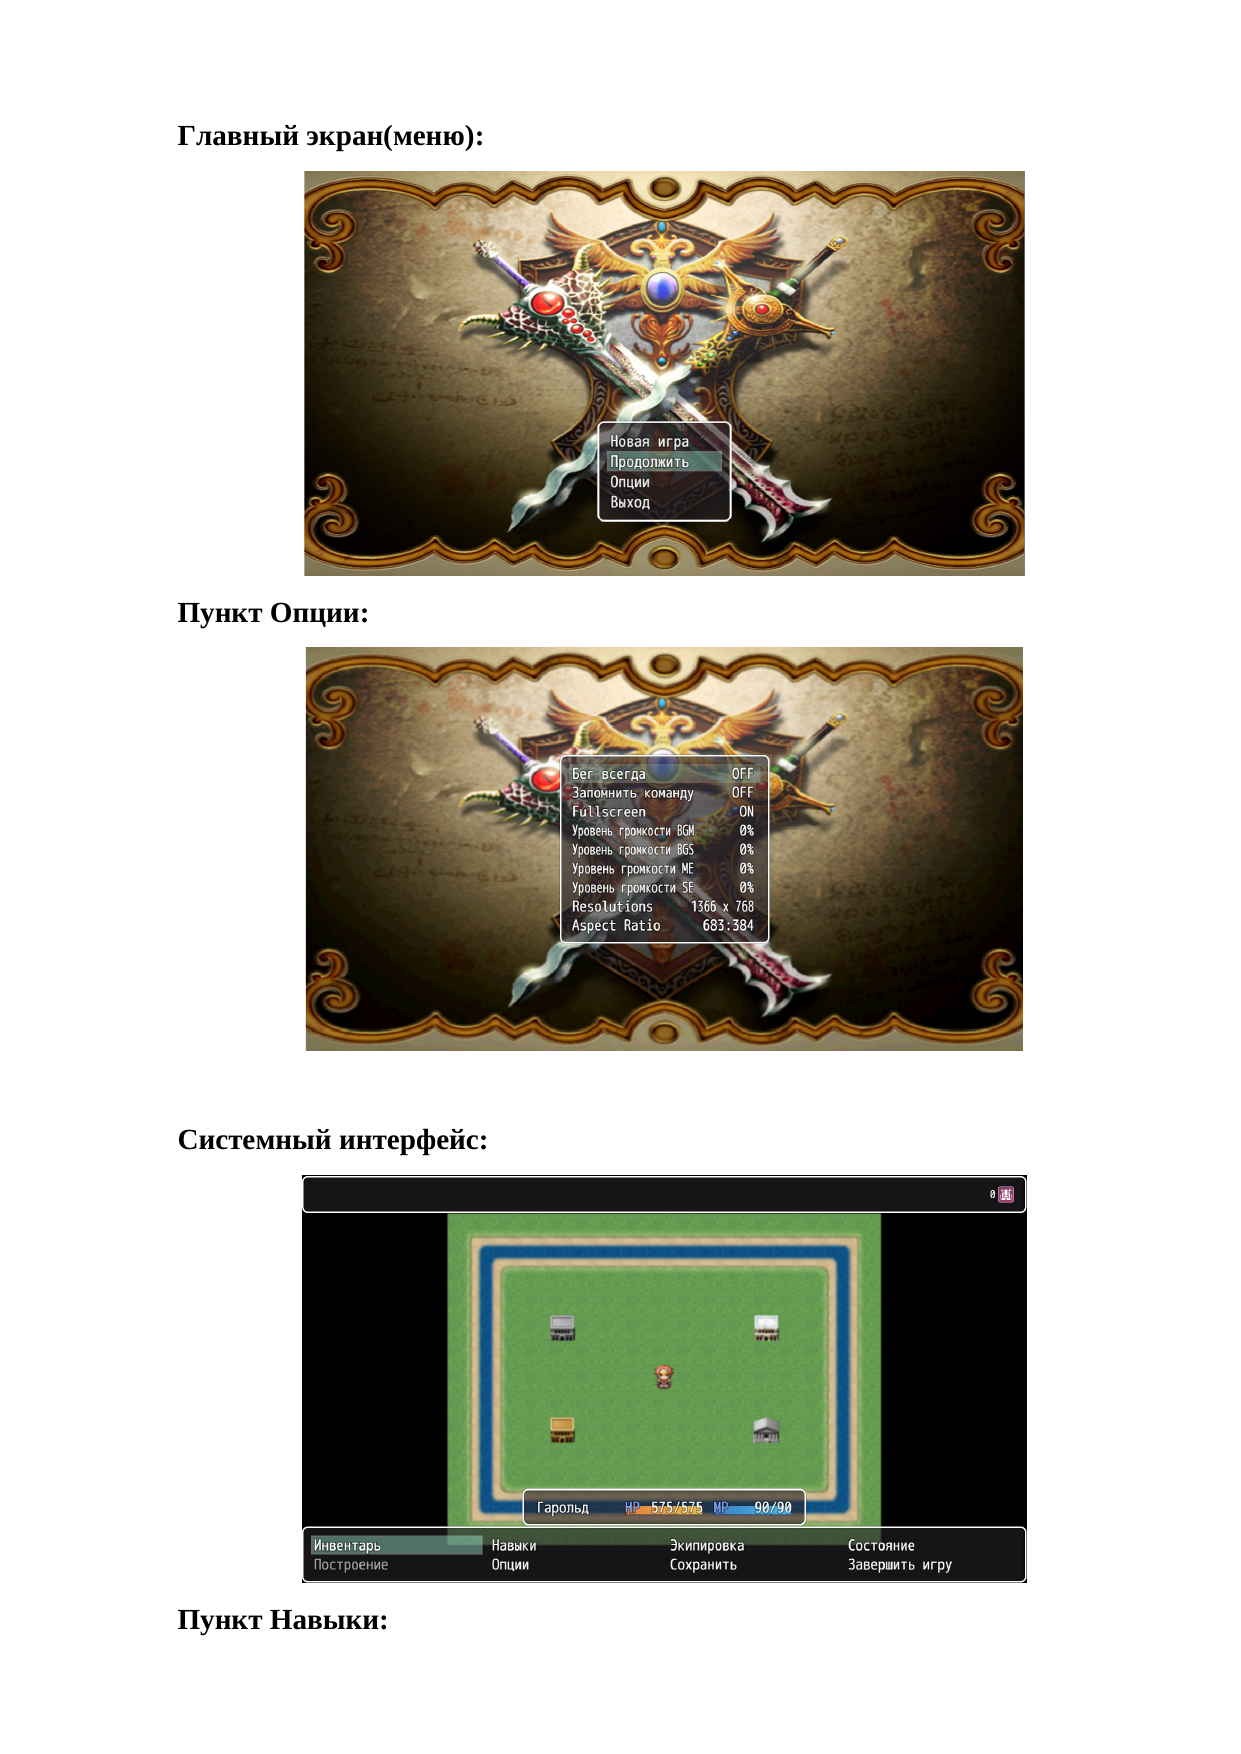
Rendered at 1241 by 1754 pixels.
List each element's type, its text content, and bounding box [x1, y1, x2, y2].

text Главный экран(меню): [177, 118, 1152, 152]
picture [304, 171, 1025, 576]
text Системный интерфейс: [177, 1122, 1152, 1156]
text Пункт Навыки: [177, 1602, 1152, 1635]
picture [302, 1175, 1027, 1583]
text Пункт Опции: [177, 595, 1152, 628]
picture [305, 647, 1023, 1051]
